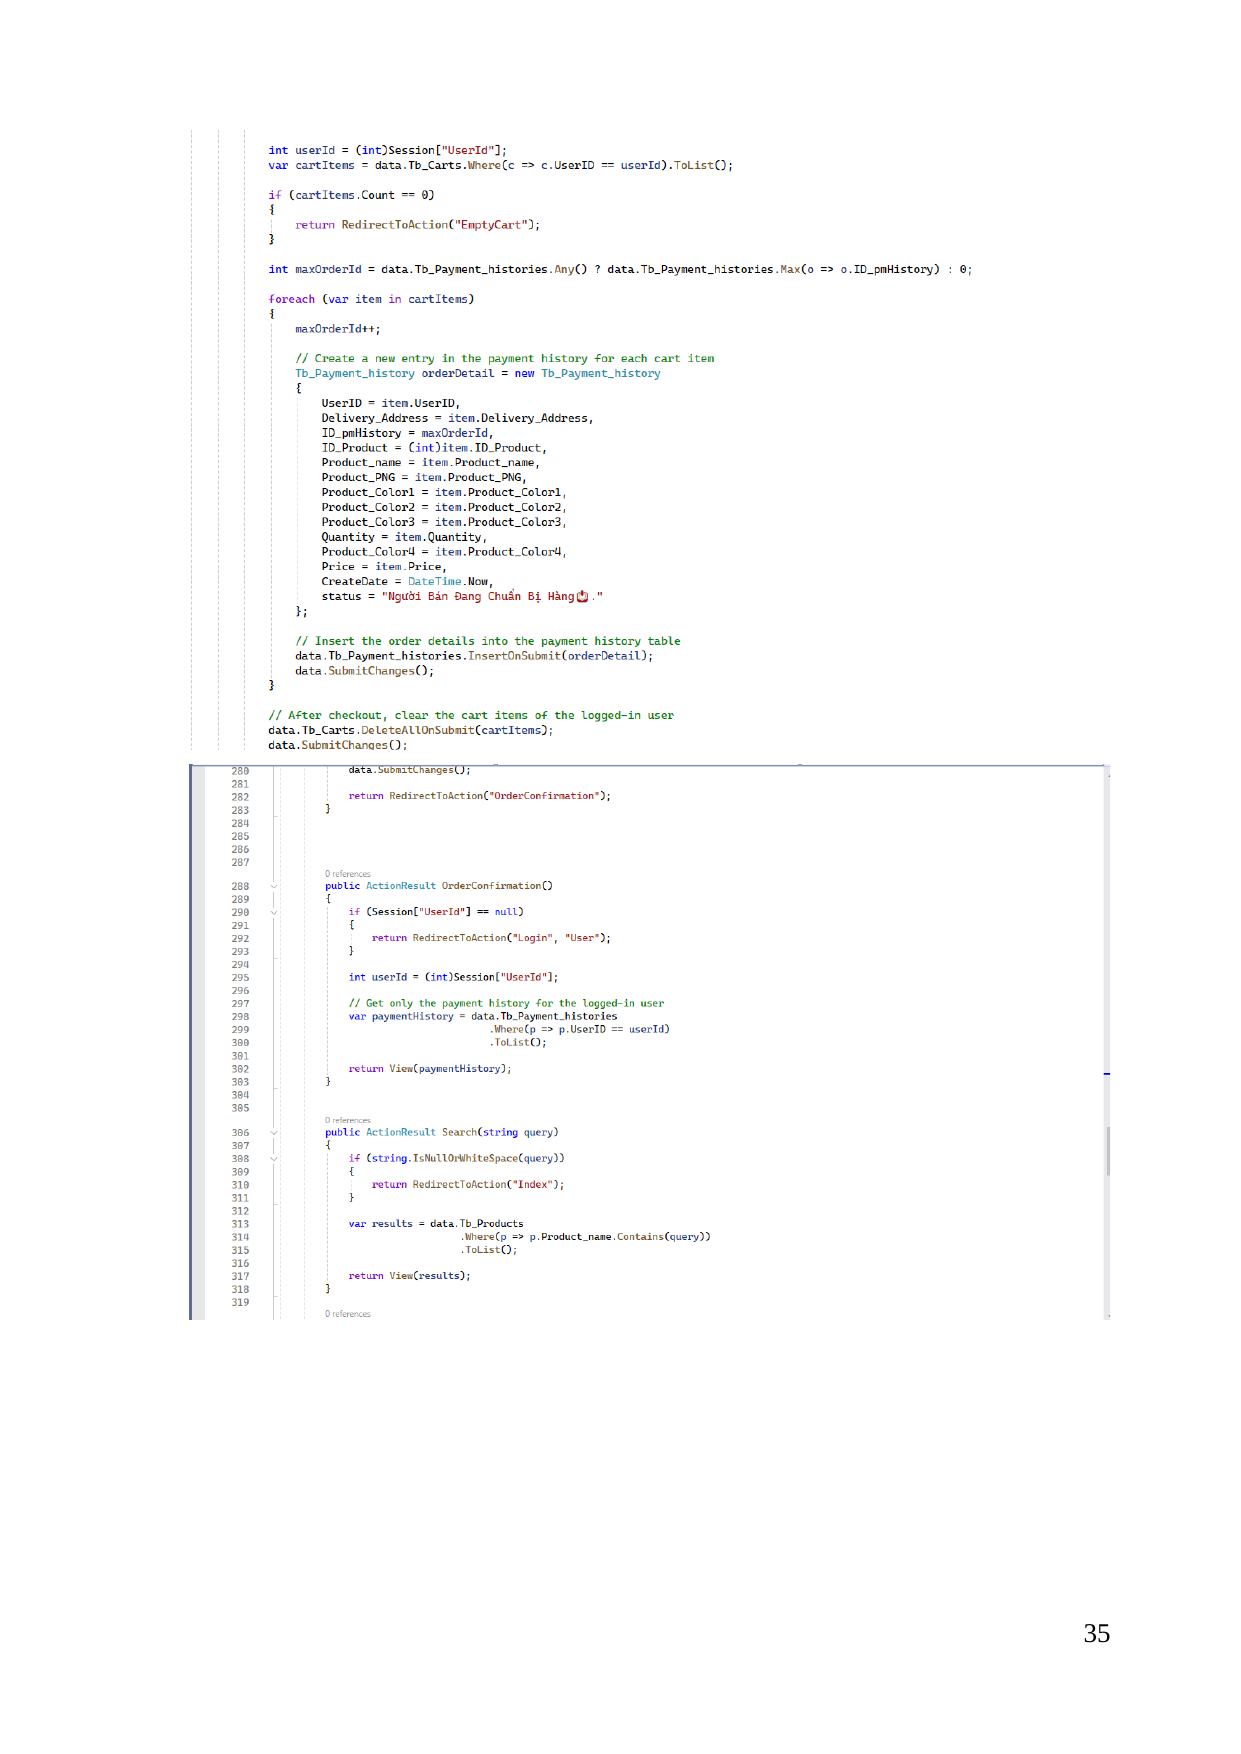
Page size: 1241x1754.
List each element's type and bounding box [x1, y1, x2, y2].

picture [189, 764, 1111, 1320]
picture [189, 130, 1110, 750]
